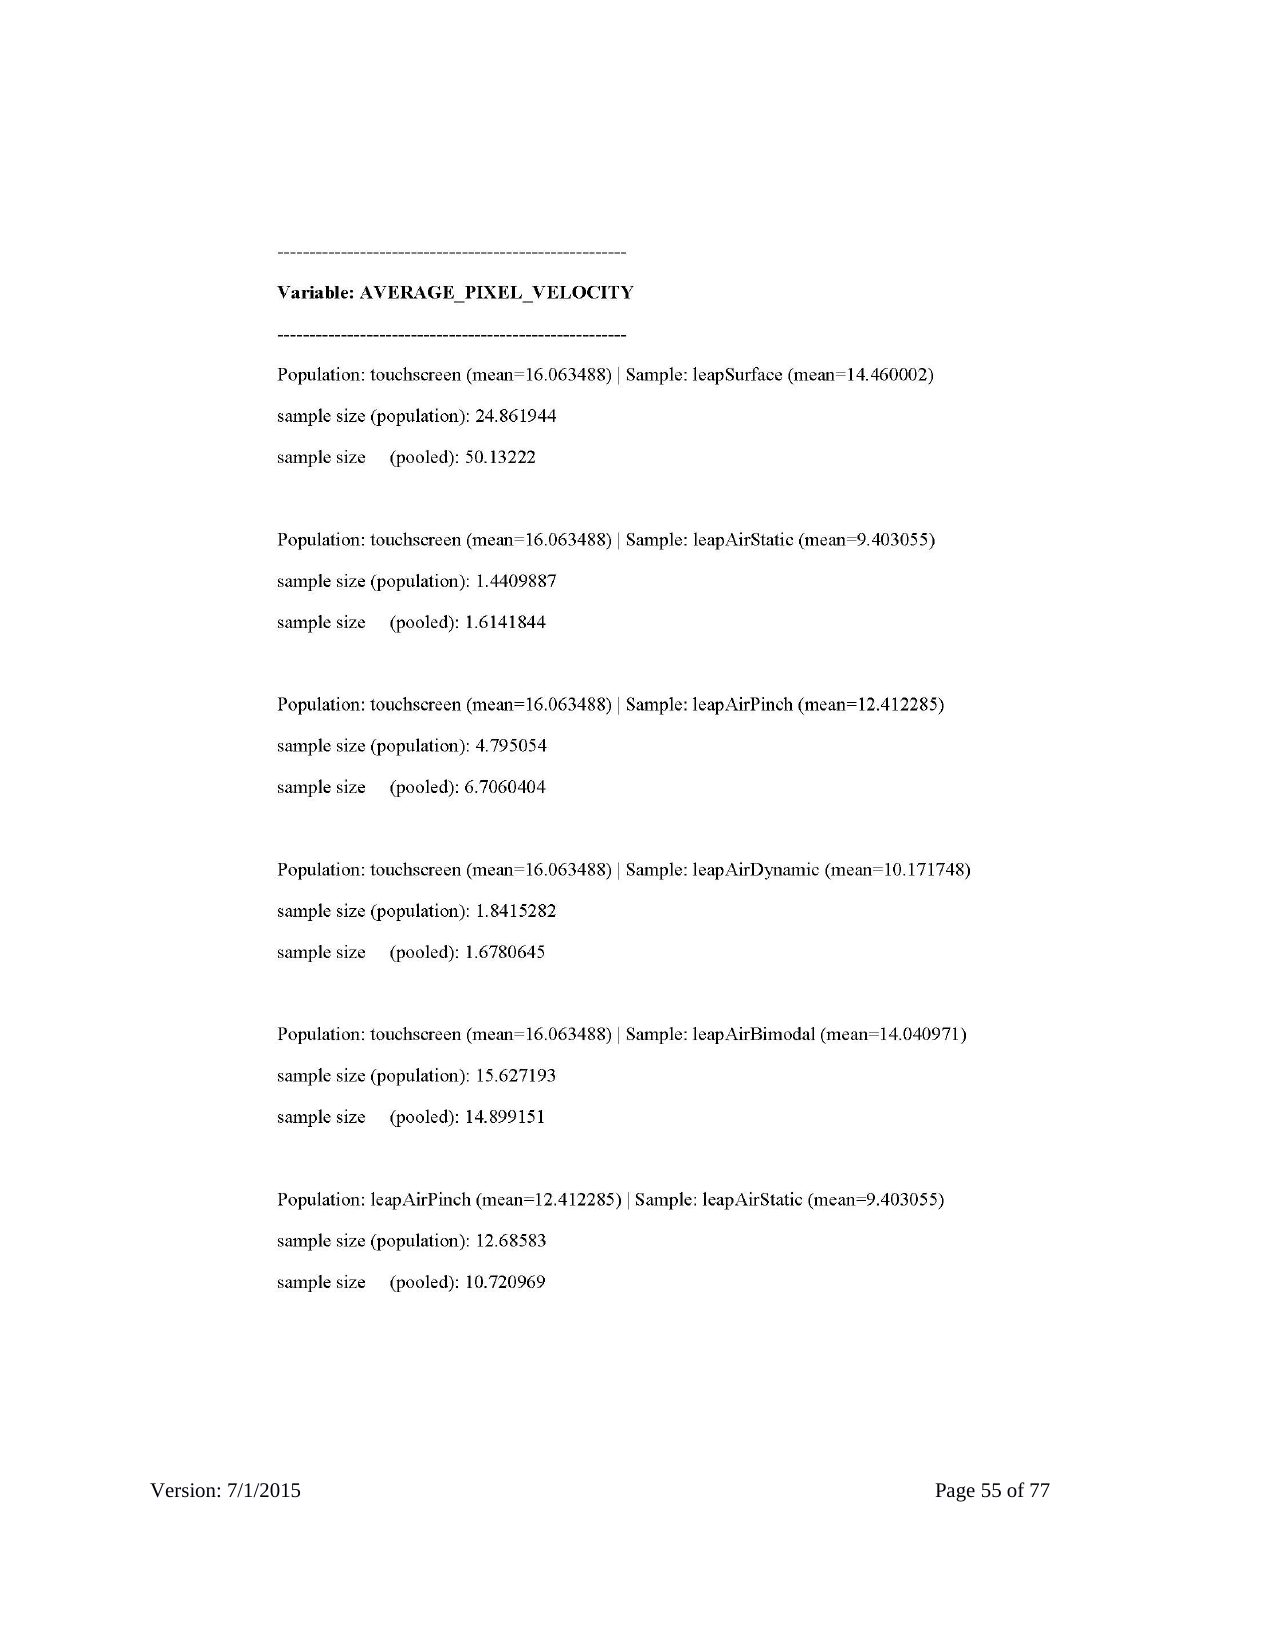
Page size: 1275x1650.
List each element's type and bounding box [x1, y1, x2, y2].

picture [187, 150, 1161, 1411]
